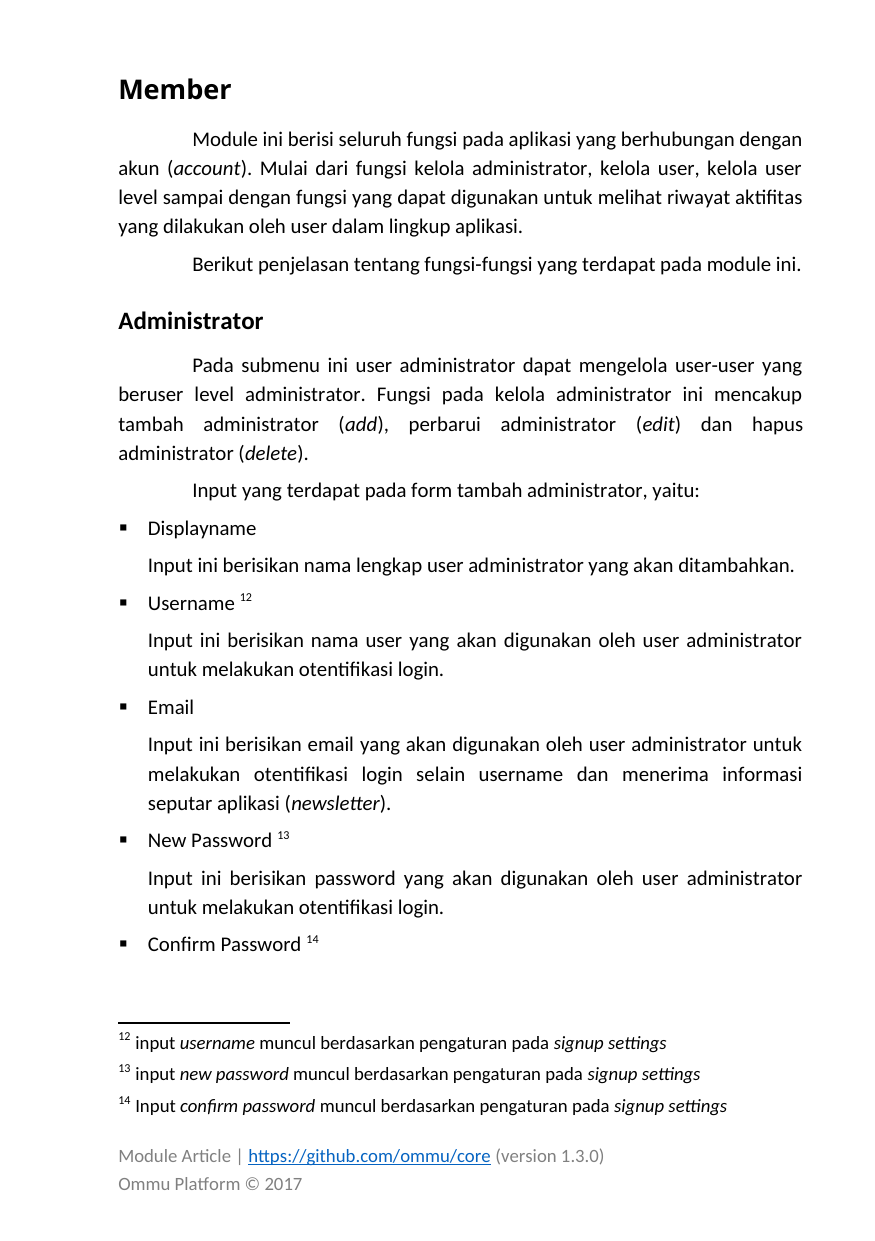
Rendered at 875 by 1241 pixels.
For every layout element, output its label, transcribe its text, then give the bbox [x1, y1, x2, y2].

subtitle Member [118, 71, 803, 108]
text Berikut penjelasan tentang fungsi-fungsi yang terdapat pada module ini. [118, 251, 803, 276]
text Input yang terdapat pada form tambah administrator, yaitu: [118, 477, 803, 503]
list New Password [118, 827, 803, 853]
list Input ini berisikan email yang akan digunakan oleh user administrator untuk melakukan otentifikasi login selain username dan menerima informasi seputar aplikasi (newsletter). [148, 732, 803, 815]
list Email [118, 694, 803, 719]
list Displayname [118, 515, 803, 540]
list Confirm Password [118, 932, 803, 957]
list Input ini berisikan password yang akan digunakan oleh user administrator untuk melakukan otentifikasi login. [148, 865, 803, 919]
list Input ini berisikan nama lengkap user administrator yang akan ditambahkan. [148, 552, 803, 578]
list Username [118, 590, 803, 615]
subtitle Administrator [118, 305, 803, 335]
text Module ini berisi seluruh fungsi pada aplikasi yang berhubungan dengan akun (account). Mulai dari fungsi kelola administrator, kelola user, kelola user level sampai dengan fungsi yang dapat digunakan untuk melihat riwayat aktifitas yang dilakukan oleh user dalam lingkup aplikasi. [118, 126, 803, 239]
text Pada submenu ini user administrator dapat mengelola user-user yang beruser level administrator. Fungsi pada kelola administrator ini mencakup tambah administrator (add), perbarui administrator (edit) dan hapus administrator (delete). [118, 352, 803, 465]
list Input ini berisikan nama user yang akan digunakan oleh user administrator untuk melakukan otentifikasi login. [148, 627, 803, 682]
